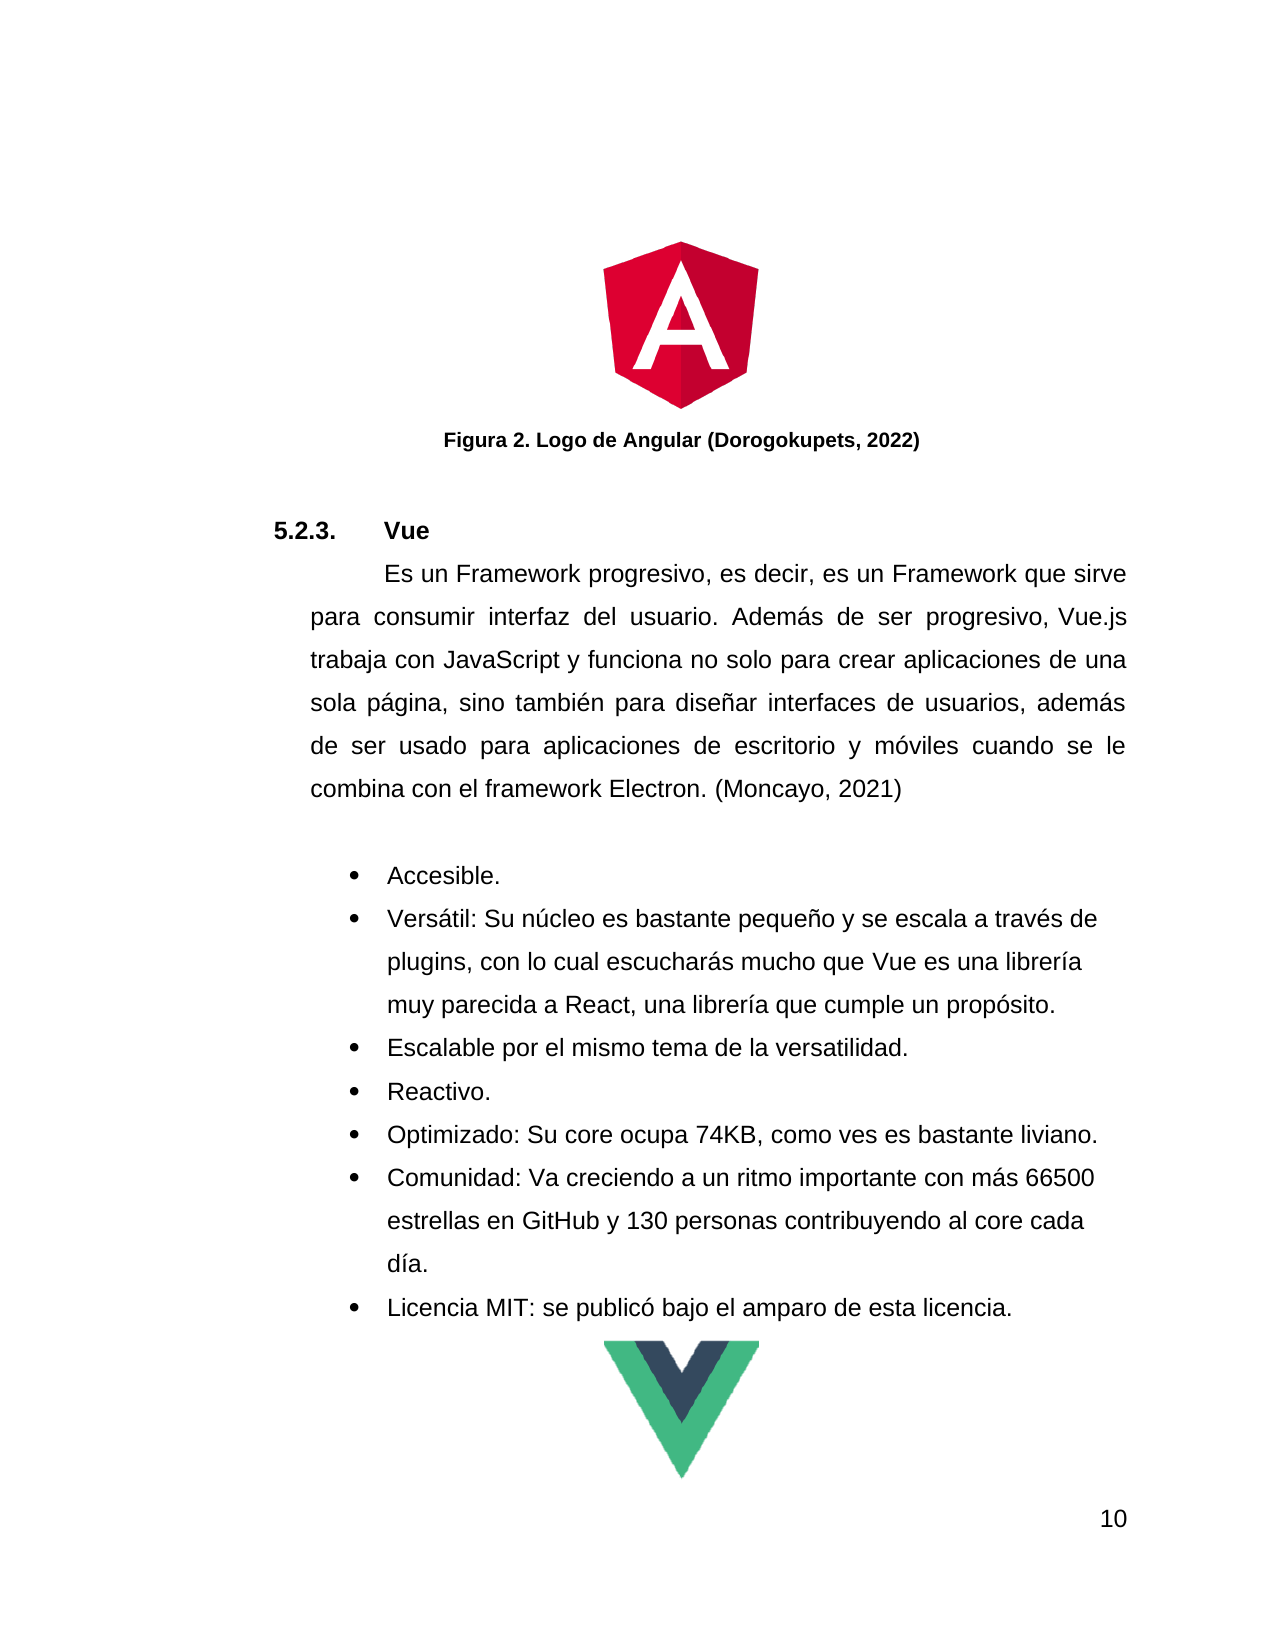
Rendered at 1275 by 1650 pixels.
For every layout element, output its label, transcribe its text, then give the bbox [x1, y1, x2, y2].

text Vue [273, 516, 1127, 544]
picture [592, 1335, 772, 1484]
list Versátil: Su núcleo es bastante pequeño y se escala a través de plugins, con lo cual escucharás mucho que Vue es una librería muy parecida a React, una librería que cumple un propósito. [350, 904, 1127, 1019]
text Figura 2. Logo de Angular [236, 428, 1127, 452]
text Es un Framework progresivo, es decir, es un Framework que sirve para consumir interfaz del usuario. Además de ser progresivo, Vue.js trabaja con JavaScript y funciona no solo para crear aplicaciones de una sola página, sino también para diseñar interfaces de usuarios, además de ser usado para aplicaciones de escritorio y móviles cuando se le combina con el framework Electron. [310, 559, 1127, 803]
list Licencia MIT: se publicó bajo el amparo de esta licencia. [350, 1293, 1127, 1321]
list Comunidad: Va creciendo a un ritmo importante con más 66500 estrellas en GitHub y 130 personas contribuyendo al core cada día. [350, 1163, 1127, 1278]
list Optimizado: Su core ocupa 74KB, como ves es bastante liviano. [350, 1120, 1127, 1149]
picture [597, 236, 766, 414]
list Reactivo. [350, 1077, 1127, 1106]
list Accesible. [350, 861, 1127, 889]
list Escalable por el mismo tema de la versatilidad. [350, 1033, 1127, 1062]
